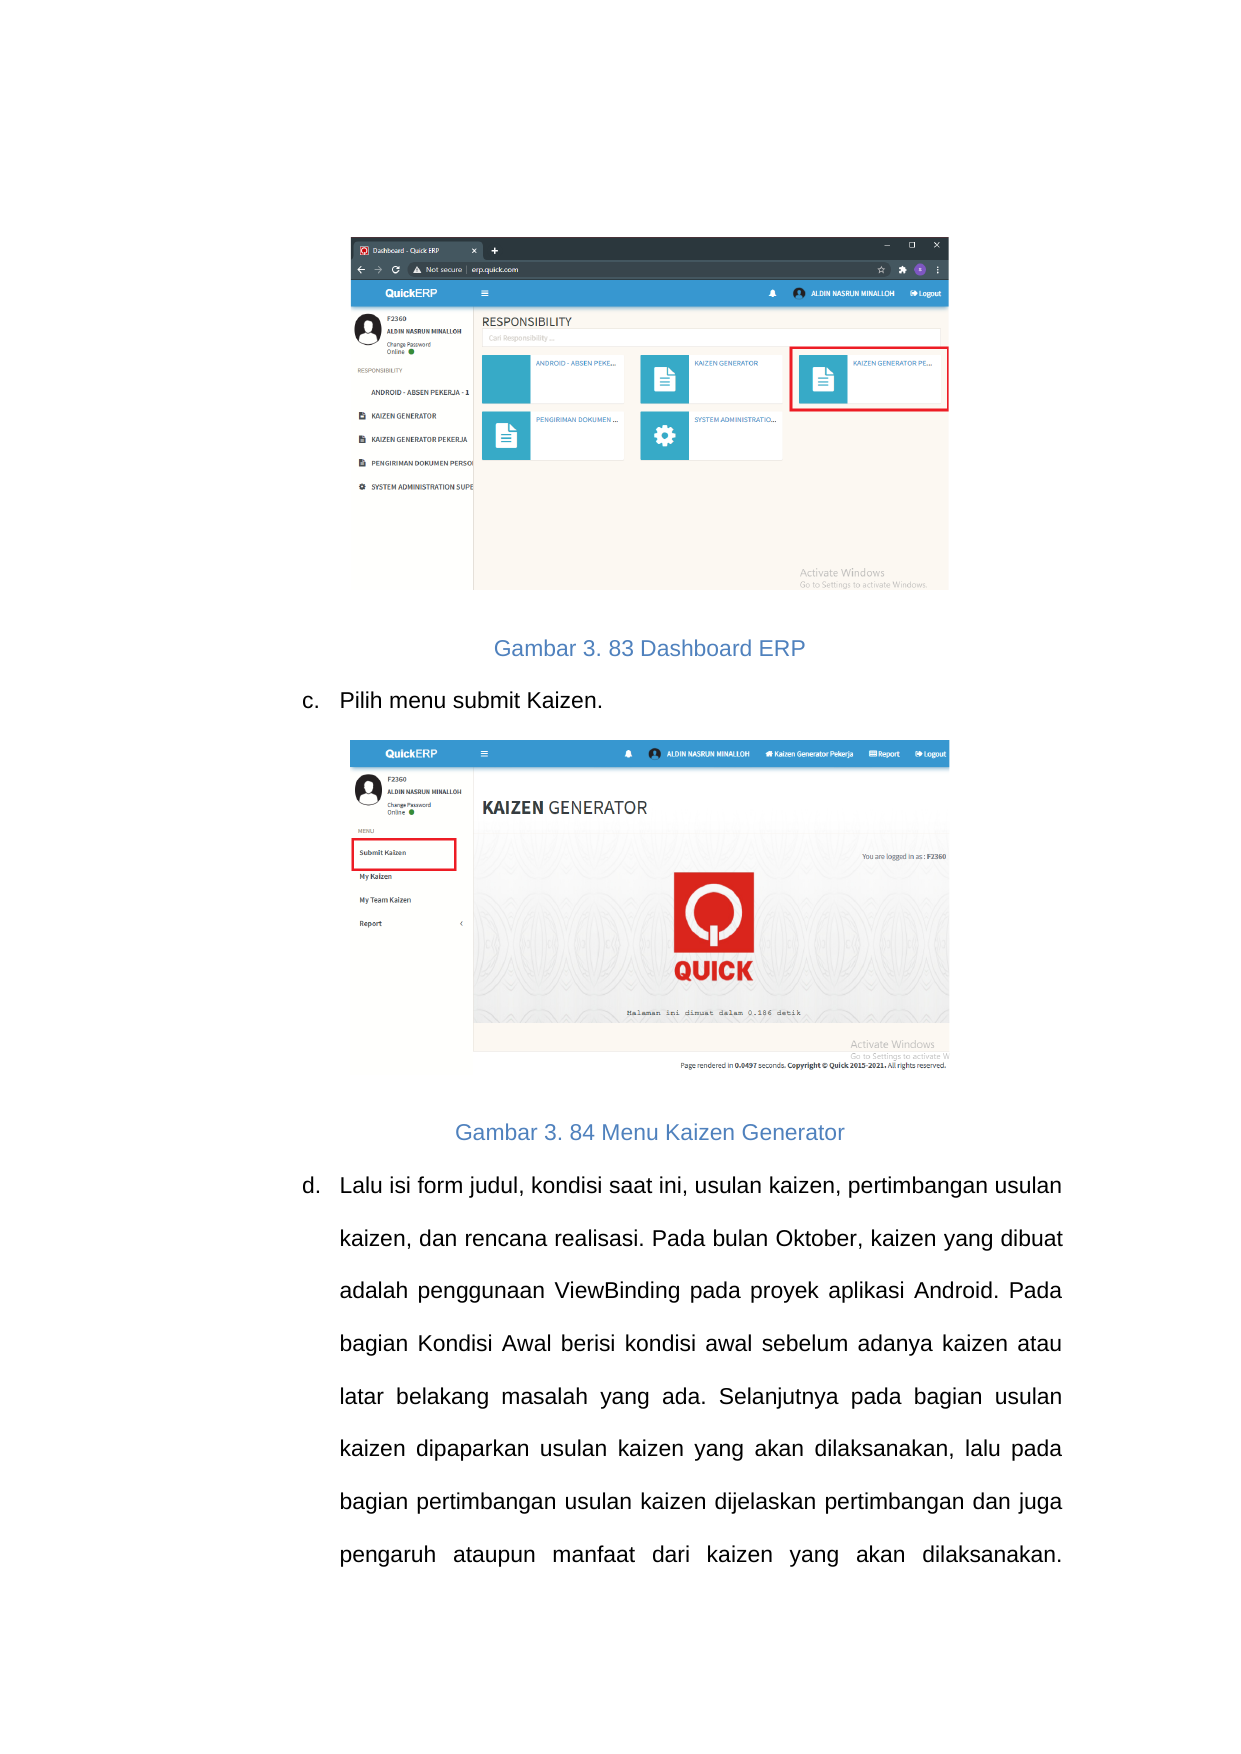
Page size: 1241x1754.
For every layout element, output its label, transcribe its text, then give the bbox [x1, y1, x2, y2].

list Pilih menu submit Kaizen. [302, 687, 1063, 714]
text Gambar 3. 83 Dashboard ERP [236, 635, 1063, 661]
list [302, 1172, 1063, 1567]
picture [350, 236, 949, 590]
text Gambar 3. 84 Menu Kaizen Generator [236, 1119, 1063, 1145]
picture [350, 740, 950, 1075]
